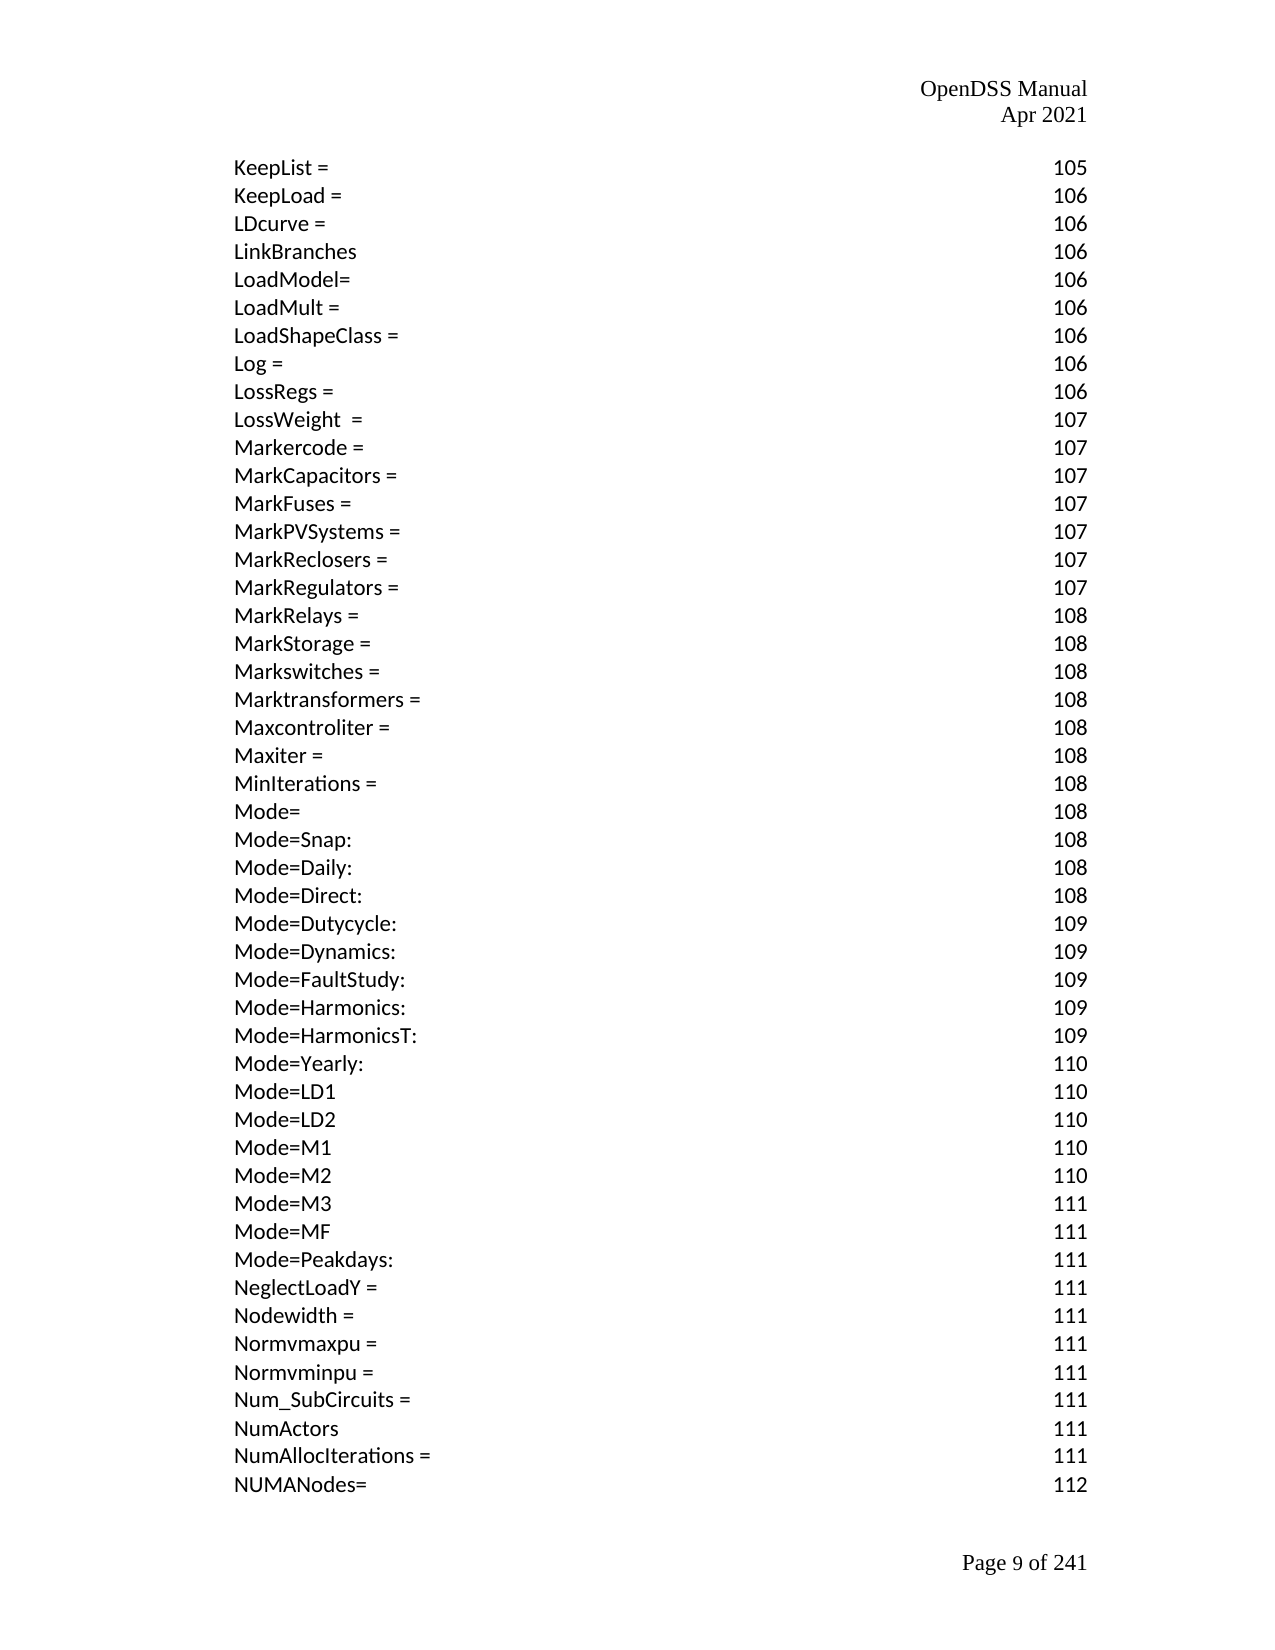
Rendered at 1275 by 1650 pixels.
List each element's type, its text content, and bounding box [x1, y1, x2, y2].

text Mode=Dynamics: 109 [234, 937, 1087, 965]
text Mode=LD2 110 [234, 1105, 1087, 1133]
text Mode=M3 111 [234, 1189, 1087, 1217]
text LoadShapeClass = 106 [234, 321, 1087, 349]
text Mode=LD1 110 [234, 1077, 1087, 1105]
text LDcurve = 106 [234, 209, 1087, 237]
text MarkReclosers = 107 [234, 545, 1087, 573]
text LoadMult = 106 [234, 293, 1087, 321]
text Mode=M1 110 [234, 1133, 1087, 1161]
text Mode=Daily: 108 [234, 853, 1087, 881]
text Mode=Dutycycle: 109 [234, 909, 1087, 937]
text MarkRegulators = 107 [234, 573, 1087, 601]
text Mode=Yearly: 110 [234, 1049, 1087, 1077]
text Mode=Direct: 108 [234, 881, 1087, 909]
text Markswitches = 108 [234, 657, 1087, 685]
text NUMANodes= 112 [234, 1470, 1087, 1498]
text LossWeight = 107 [234, 405, 1087, 433]
text Normvmaxpu = 111 [234, 1329, 1087, 1358]
text Mode=Harmonics: 109 [234, 993, 1087, 1021]
text NumAllocIterations = 111 [234, 1442, 1087, 1470]
text Mode=Snap: 108 [234, 825, 1087, 853]
text Mode=M2 110 [234, 1161, 1087, 1189]
text MinIterations = 108 [234, 769, 1087, 797]
text LoadModel= 106 [234, 265, 1087, 293]
text MarkStorage = 108 [234, 629, 1087, 657]
text Markercode = 107 [234, 433, 1087, 461]
text LinkBranches 106 [234, 237, 1087, 265]
text Mode=FaultStudy: 109 [234, 965, 1087, 993]
text LossRegs = 106 [234, 377, 1087, 405]
text Mode=Peakdays: 111 [234, 1246, 1087, 1273]
text KeepLoad = 106 [234, 181, 1087, 209]
text MarkCapacitors = 107 [234, 461, 1087, 489]
text MarkFuses = 107 [234, 489, 1087, 517]
text Mode=MF 111 [234, 1217, 1087, 1246]
text Nodewidth = 111 [234, 1302, 1087, 1329]
text Maxiter = 108 [234, 741, 1087, 769]
text Marktransformers = 108 [234, 685, 1087, 713]
text Log = 106 [234, 349, 1087, 377]
text Num_SubCircuits = 111 [234, 1386, 1087, 1414]
text MarkRelays = 108 [234, 601, 1087, 629]
text Normvminpu = 111 [234, 1358, 1087, 1386]
text NumActors 111 [234, 1414, 1087, 1442]
text KeepList = 105 [234, 153, 1087, 181]
text Maxcontroliter = 108 [234, 713, 1087, 741]
text NeglectLoadY = 111 [234, 1273, 1087, 1302]
text Mode= 108 [234, 797, 1087, 825]
text MarkPVSystems = 107 [234, 517, 1087, 545]
text Mode=HarmonicsT: 109 [234, 1021, 1087, 1049]
